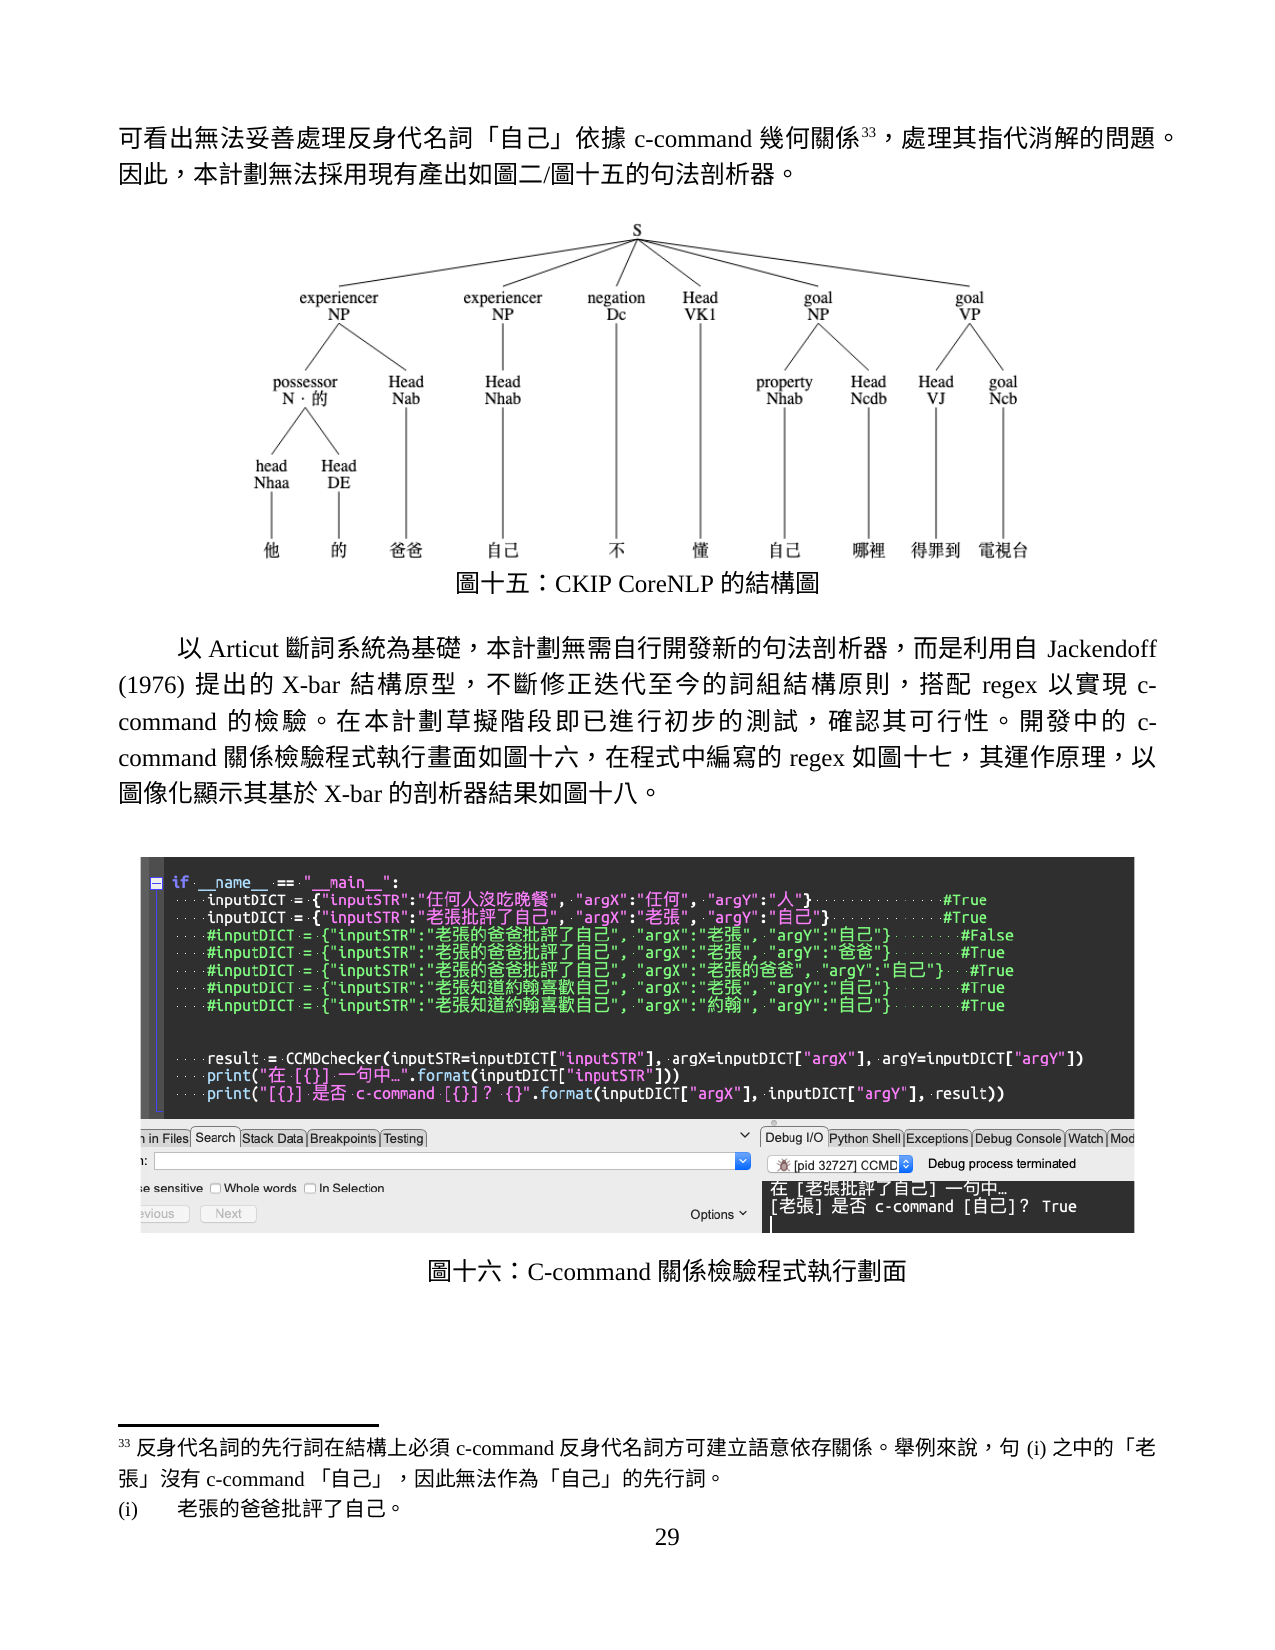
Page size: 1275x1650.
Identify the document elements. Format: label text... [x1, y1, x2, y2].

text 圖十五：CKIP CoreNLP 的結構圖 [118, 564, 1157, 600]
picture [140, 857, 1135, 1233]
text 以 Articut 斷詞系統為基礎，本計劃無需自行開發新的句法剖析器，而是利用自 Jackendoff (1976) 提出的X-bar 結構原型，不斷修正迭代至今的詞組結構原則，搭配 regex 以實現 c-command 的檢驗。在本計劃草擬階段即已進行初步的測試，確認其可行性。開發中的 c-command 關係檢驗程式執行畫面如圖十六，在程式中編寫的 regex 如圖十七，其運作原理，以圖像化顯示其基於 X-bar 的剖析器結果如圖十八。 [118, 629, 1157, 810]
picture [238, 219, 1037, 564]
text 圖十六：C-command 關係檢驗程式執行劃面 [118, 1251, 1157, 1287]
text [118, 118, 1157, 191]
